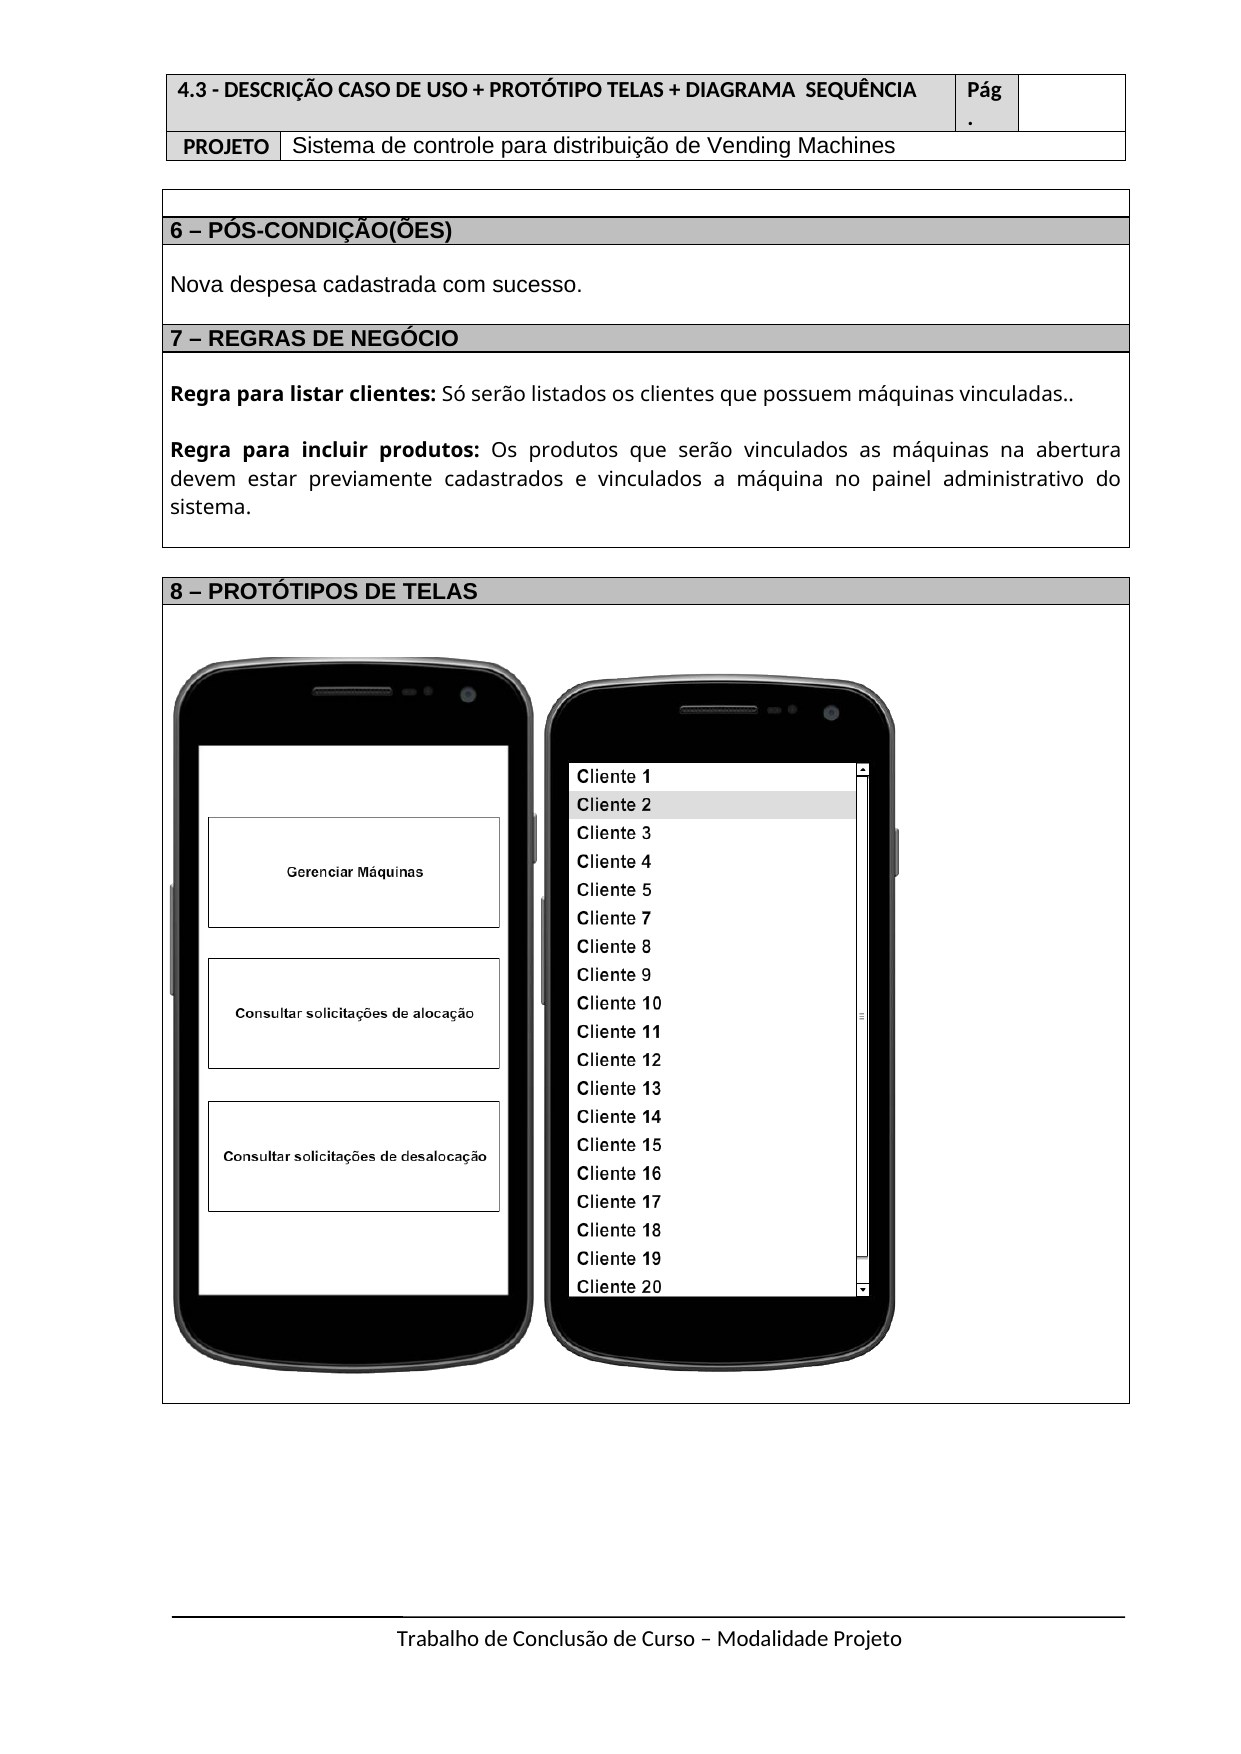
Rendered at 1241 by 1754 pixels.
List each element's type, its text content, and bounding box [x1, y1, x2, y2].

table_header 8 – PROTÓTIPOS DE TELAS [163, 578, 1129, 604]
table_cell Regra para listar clientes: Só serão listados os clientes que possuem máquinas vinculadas.. Regra para incluir produtos: Os produtos que serão vinculados as máquinas na abertura devem estar previamente cadastrados e vinculados a máquina no painel administrativo do sistema. [163, 353, 1129, 547]
table_cell 7 – REGRAS DE NEGÓCIO [163, 325, 1129, 351]
table_cell 6 – PÓS-CONDIÇÃO(ÕES) [163, 218, 1129, 244]
picture [169, 657, 901, 1377]
table_cell [163, 605, 1129, 1403]
table_cell Nova despesa cadastrada com sucesso. [163, 245, 1129, 324]
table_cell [163, 190, 1129, 216]
